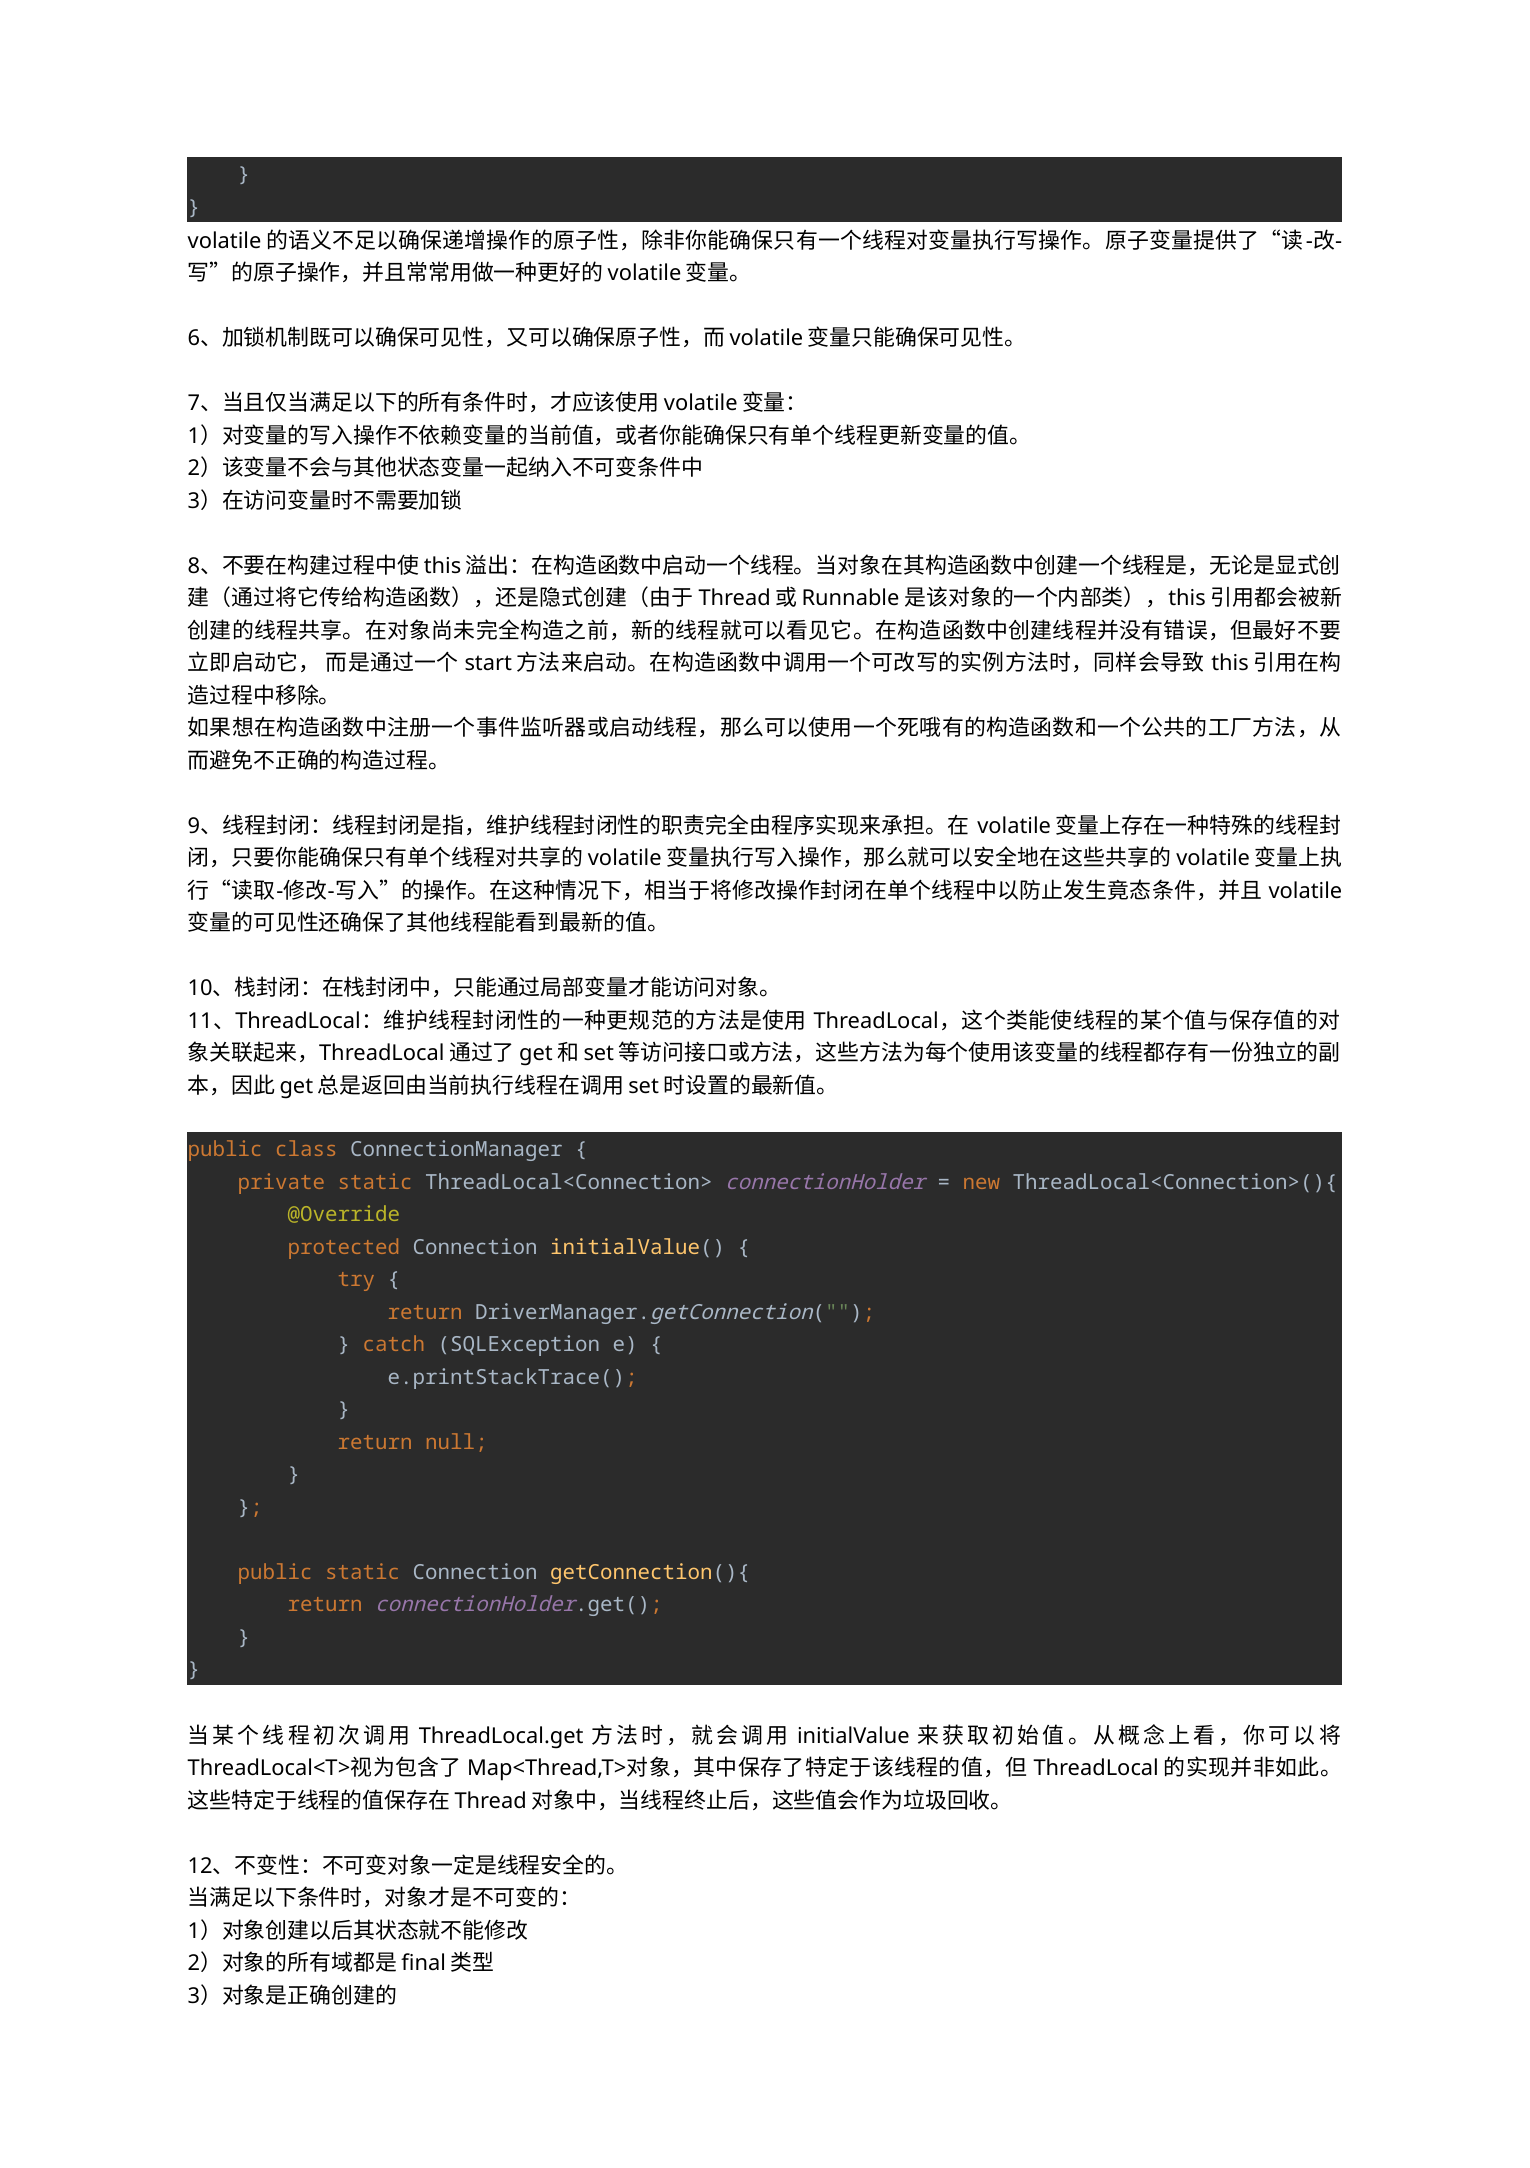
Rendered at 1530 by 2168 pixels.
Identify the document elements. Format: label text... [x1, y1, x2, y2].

text 10、栈封闭：在栈封闭中，只能通过局部变量才能访问对象。 [187, 970, 1342, 1002]
text 11、ThreadLocal：维护线程封闭性的一种更规范的方法是使用ThreadLocal，这个类能使线程的某个值与保存值的对象关联起来，ThreadLocal通过了get和set等访问接口或方法，这些方法为每个使用该变量的线程都存有一份独立的副本，因此get总是返回由当前执行线程在调用set时设置的最新值。 [187, 1002, 1342, 1100]
text 7、当且仅当满足以下的所有条件时，才应该使用volatile变量： [187, 385, 1342, 417]
text 如果想在构造函数中注册一个事件监听器或启动线程，那么可以使用一个死哦有的构造函数和一个公共的工厂方法，从而避免不正确的构造过程。 [187, 710, 1342, 775]
text 12、不变性：不可变对象一定是线程安全的。 [187, 1847, 1342, 1880]
text 2）对象的所有域都是final类型 [187, 1945, 1342, 1977]
text 8、不要在构建过程中使this溢出：在构造函数中启动一个线程。当对象在其构造函数中创建一个线程是，无论是显式创建（通过将它传给构造函数），还是隐式创建（由于Thread或Runnable是该对象的一个内部类），this引用都会被新创建的线程共享。在对象尚未完全构造之前，新的线程就可以看见它。在构造函数中创建线程并没有错误，但最好不要立即启动它， 而是通过一个start方法来启动。在构造函数中调用一个可改写的实例方法时，同样会导致this引用在构造过程中移除。 [187, 547, 1342, 710]
text 2）该变量不会与其他状态变量一起纳入不可变条件中 [187, 450, 1342, 482]
text 6、加锁机制既可以确保可见性，又可以确保原子性，而volatile变量只能确保可见性。 [187, 320, 1342, 352]
text 3）对象是正确创建的 [187, 1977, 1342, 2010]
text 当满足以下条件时，对象才是不可变的： [187, 1880, 1342, 1912]
text 当某个线程初次调用ThreadLocal.get方法时，就会调用initialValue来获取初始值。从概念上看，你可以将ThreadLocal<T>视为包含了Map<Thread,T>对象，其中保存了特定于该线程的值，但ThreadLocal的实现并非如此。这些特定于线程的值保存在Thread对象中，当线程终止后，这些值会作为垃圾回收。 [187, 1717, 1342, 1815]
text volatile的语义不足以确保递增操作的原子性，除非你能确保只有一个线程对变量执行写操作。原子变量提供了“读-改-写”的原子操作，并且常常用做一种更好的volatile变量。 [187, 222, 1342, 287]
text 1）对象创建以后其状态就不能修改 [187, 1912, 1342, 1945]
text 1）对变量的写入操作不依赖变量的当前值，或者你能确保只有单个线程更新变量的值。 [187, 417, 1342, 450]
text 9、线程封闭：线程封闭是指，维护线程封闭性的职责完全由程序实现来承担。在volatile变量上存在一种特殊的线程封闭，只要你能确保只有单个线程对共享的volatile变量执行写入操作，那么就可以安全地在这些共享的volatile变量上执行“读取-修改-写入”的操作。在这种情况下，相当于将修改操作封闭在单个线程中以防止发生竟态条件，并且volatile变量的可见性还确保了其他线程能看到最新的值。 [187, 807, 1342, 937]
text public class ConnectionManager { private static ThreadLocal<Connection> connectionHolder = new ThreadLocal<Connection>(){ @Override protected Connection initialValue() { try { return DriverManager.getConnection(""); } catch (SQLException e) { e.printStackTrace(); } return null; } }; public static Connection getConnection(){ return connectionHolder.get(); } } [187, 1132, 1342, 1685]
text 3）在访问变量时不需要加锁 [187, 482, 1342, 515]
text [187, 157, 1342, 222]
